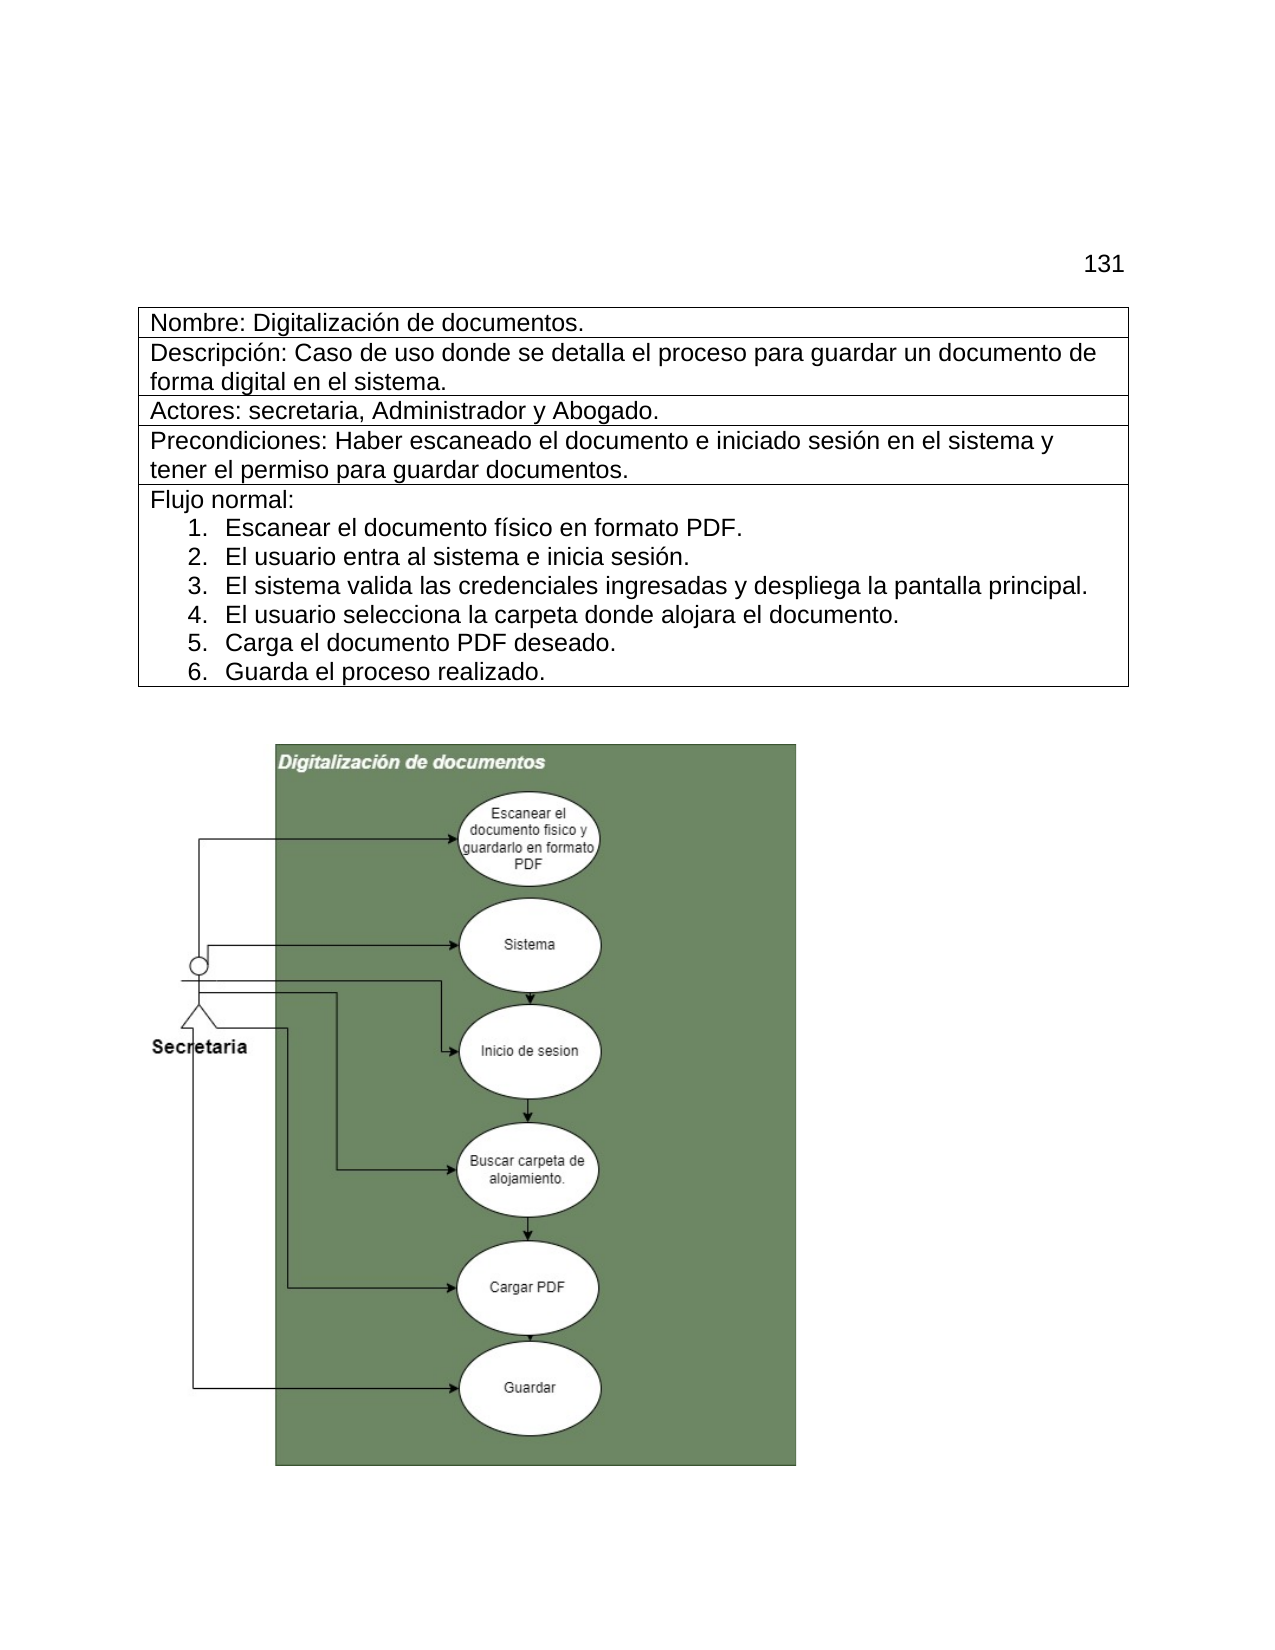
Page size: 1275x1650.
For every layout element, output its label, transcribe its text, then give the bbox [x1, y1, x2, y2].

table_cell Actores: secretaria, Administrador y Abogado. [139, 396, 1128, 425]
table_cell Precondiciones: Haber escaneado el documento e iniciado sesión en el sistema y tener el permiso para guardar documentos. [139, 426, 1128, 483]
table_cell Descripción: Caso de uso donde se detalla el proceso para guardar un documento de forma digital en el sistema. [139, 338, 1128, 395]
table_header Nombre: Digitalización de documentos. [139, 308, 1128, 337]
table_cell Flujo normal: Escanear el documento físico en formato PDF. El usuario entra al sistema e inicia sesión. El sistema valida las credenciales ingresadas y despliega la pantalla principal. El usuario selecciona la carpeta donde alojara el documento. Carga el documento PDF deseado. Guarda el proceso realizado. [139, 485, 1128, 686]
picture [150, 744, 797, 1466]
